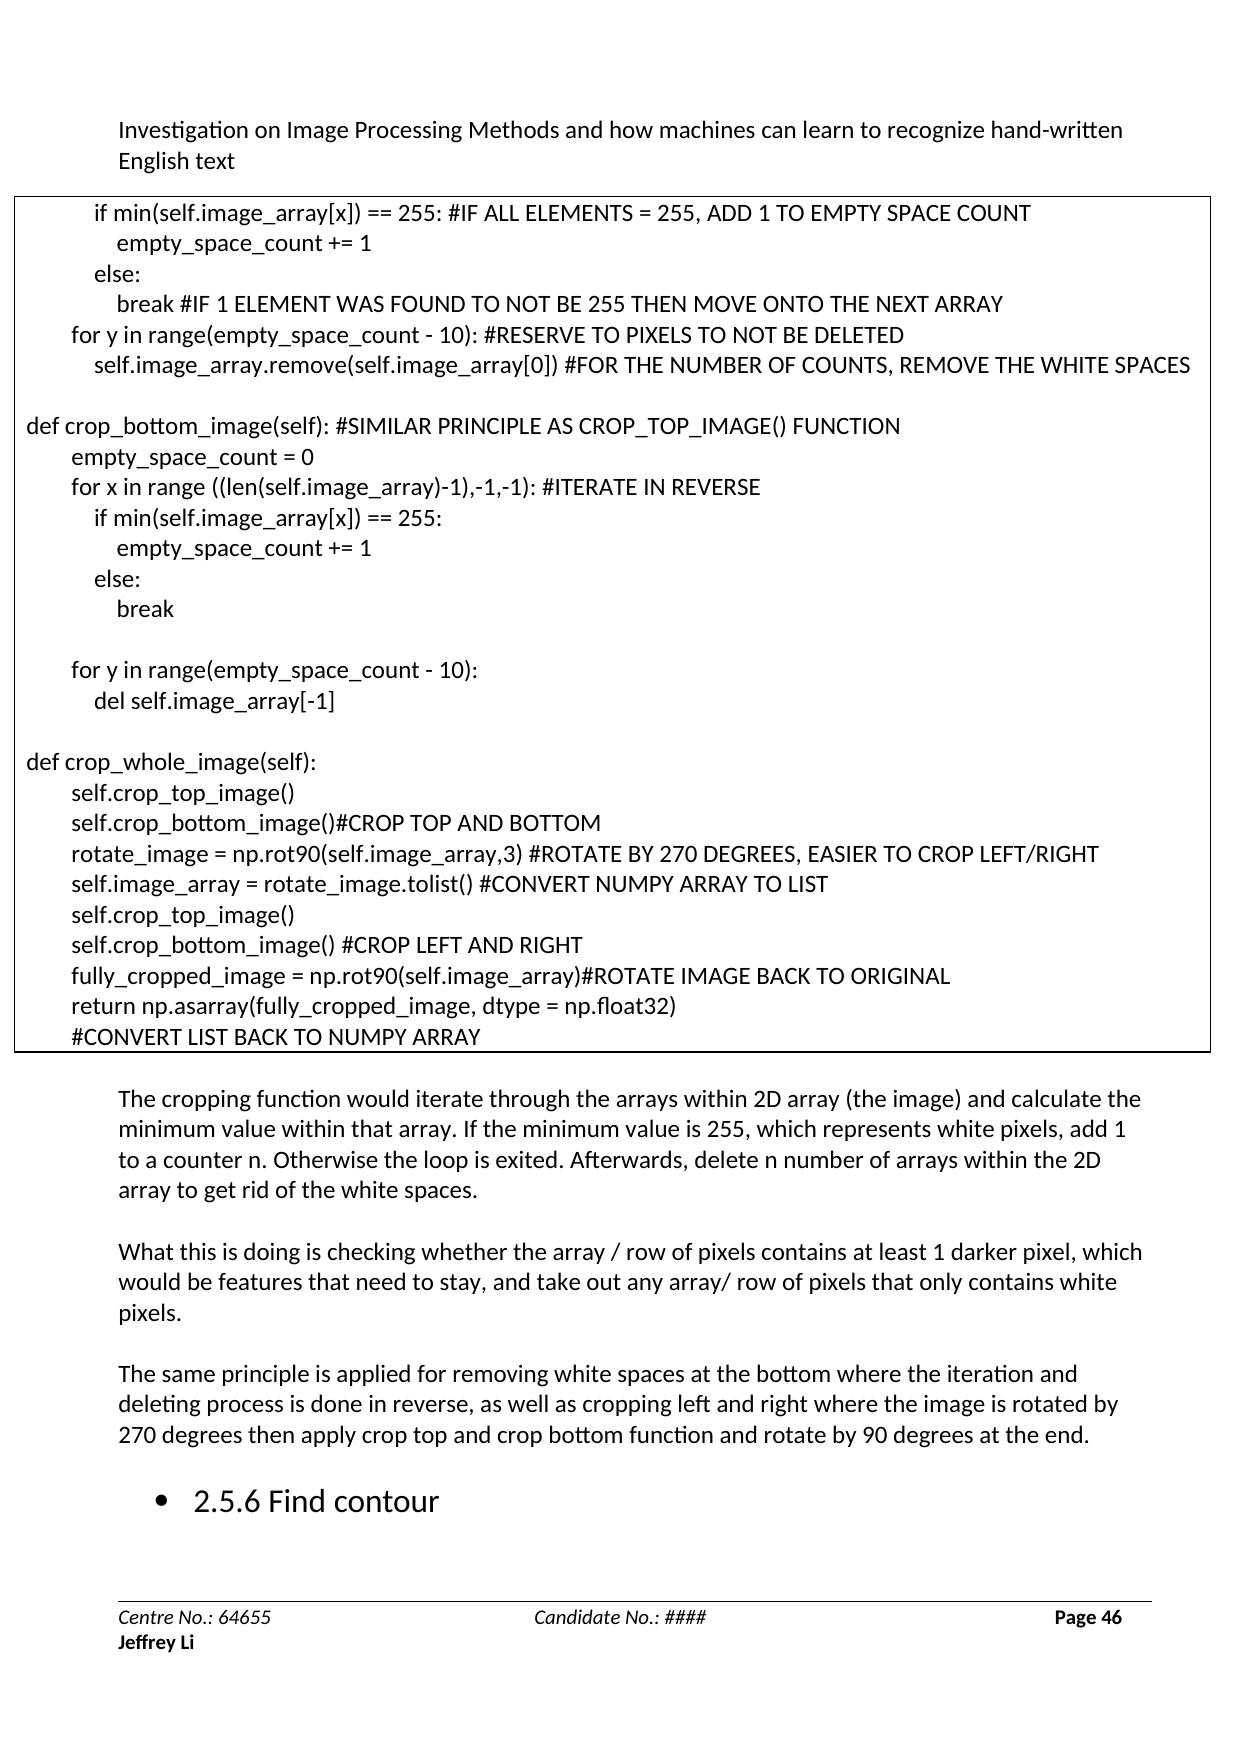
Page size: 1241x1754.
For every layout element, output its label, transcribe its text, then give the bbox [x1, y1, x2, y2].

subtitle 2.5.6 Find contour [156, 1480, 1152, 1521]
text What this is doing is checking whether the array / row of pixels contains at least 1 darker pixel, which would be features that need to stay, and take out any array/ row of pixels that only contains white pixels. [118, 1236, 1152, 1327]
text The cropping function would iterate through the arrays within 2D array (the image) and calculate the minimum value within that array. If the minimum value is 255, which represents white pixels, add 1 to a counter n. Otherwise the loop is exited. Afterwards, delete n number of arrays within the 2D array to get rid of the white spaces. [118, 1083, 1152, 1205]
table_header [15, 197, 1210, 1051]
text The same principle is applied for removing white spaces at the bottom where the iteration and deleting process is done in reverse, as well as cropping left and right where the image is rotated by 270 degrees then apply crop top and crop bottom function and rotate by 90 degrees at the end. [118, 1358, 1152, 1449]
